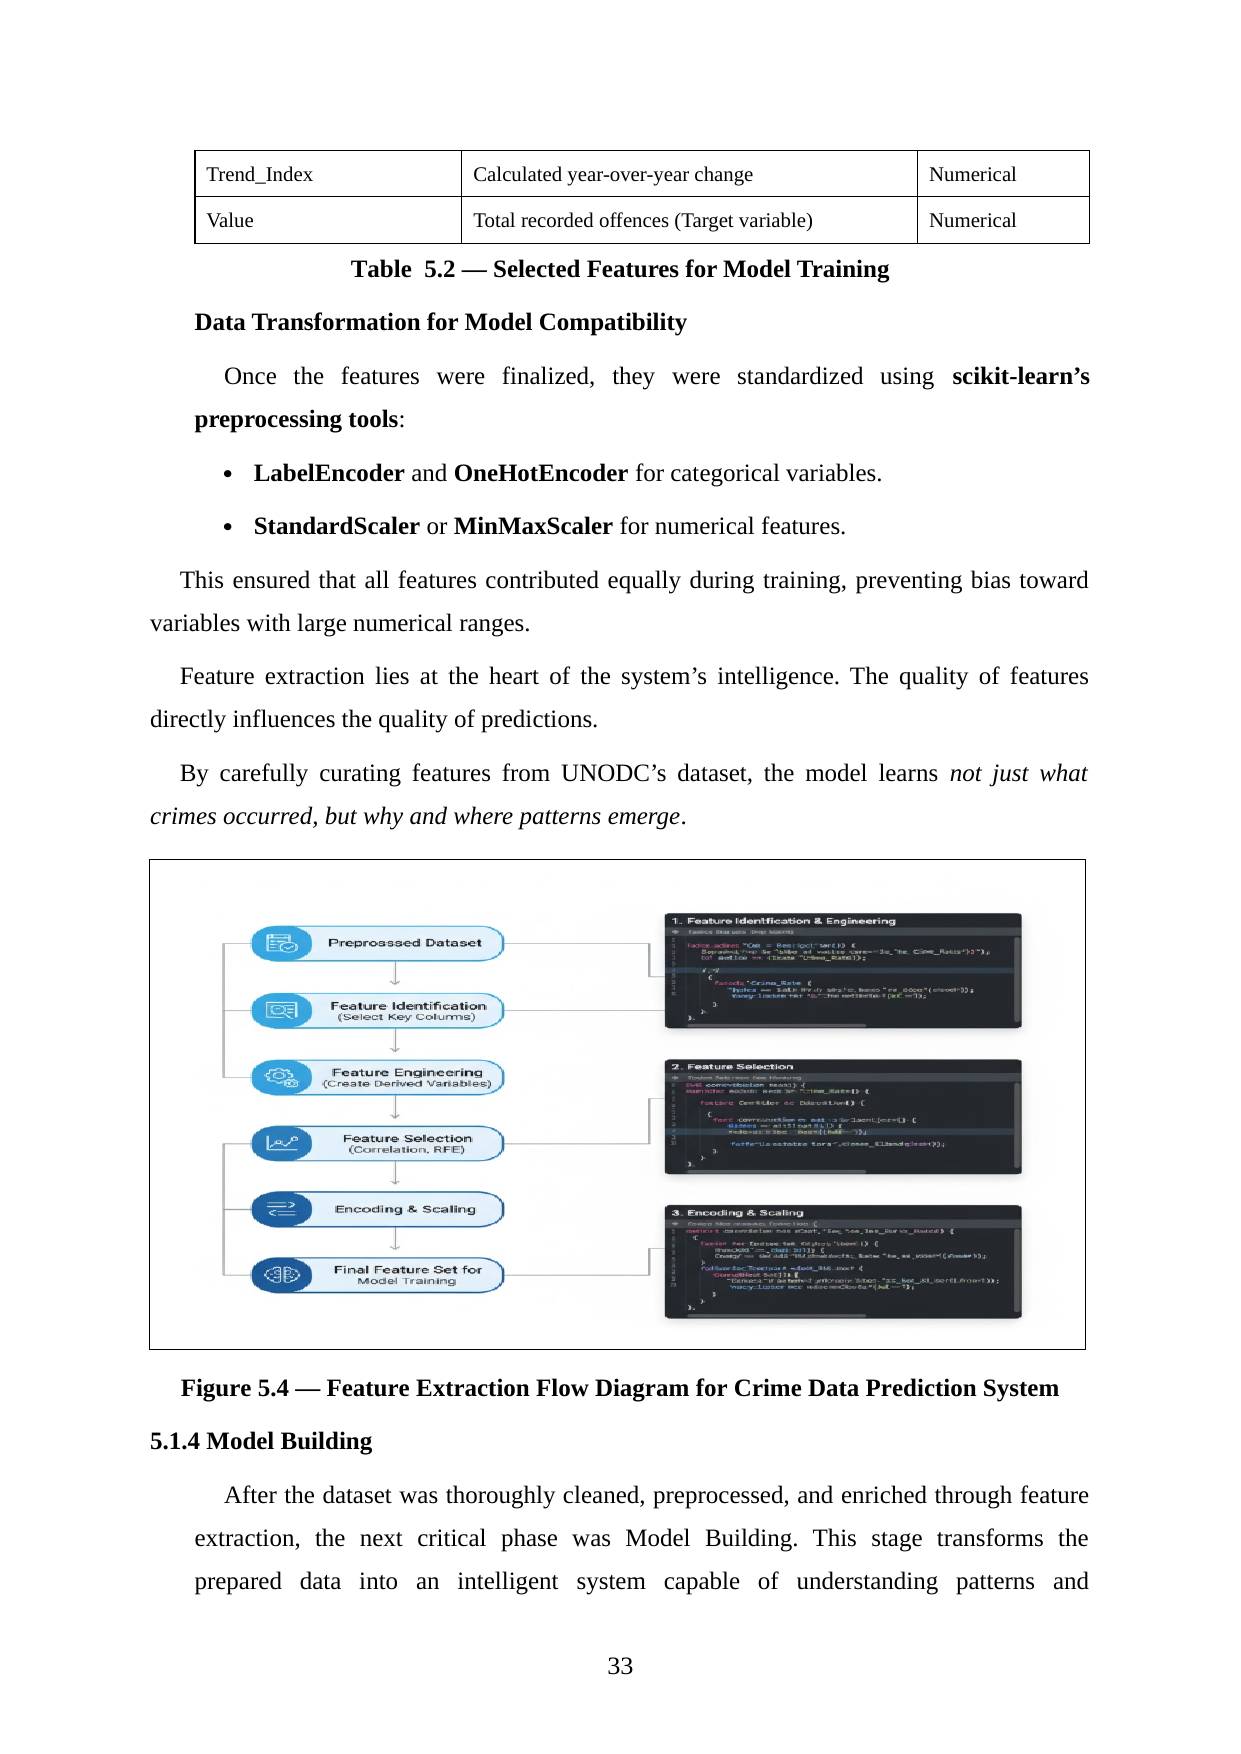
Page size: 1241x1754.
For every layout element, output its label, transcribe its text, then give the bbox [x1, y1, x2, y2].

text This ensured that all features contributed equally during training, preventing bias toward variables with large numerical ranges. [150, 565, 1090, 637]
text Table 5.2 — Selected Features for Model Training [150, 254, 1090, 283]
table_cell Numerical [918, 197, 1089, 242]
text Feature extraction lies at the heart of the system’s intelligence. The quality of features directly influences the quality of predictions. [150, 661, 1090, 733]
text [194, 1480, 1090, 1595]
table_cell Trend_Index [196, 151, 461, 196]
table_cell Numerical [918, 151, 1089, 196]
text 5.1.4 Model Building [150, 1426, 1090, 1455]
table_cell Total recorded offences (Target variable) [462, 197, 917, 242]
text Data Transformation for Model Compatibility [194, 307, 1090, 336]
text By carefully curating features from UNODC’s dataset, the model learns not just what crimes occurred, but why and where patterns emerge. [150, 758, 1090, 830]
text Figure 5.4 — Feature Extraction Flow Diagram for Crime Data Prediction System [150, 1373, 1090, 1401]
picture [177, 877, 1058, 1337]
table_cell Calculated year-over-year change [462, 151, 917, 196]
table_cell Value [196, 197, 461, 242]
text Once the features were finalized, they were standardized using scikit-learn’s preprocessing tools: [194, 361, 1090, 433]
list StandardScaler or MinMaxScaler for numerical features. [224, 511, 1090, 540]
list LabelEncoder and OneHotEncoder for categorical variables. [224, 458, 1090, 486]
